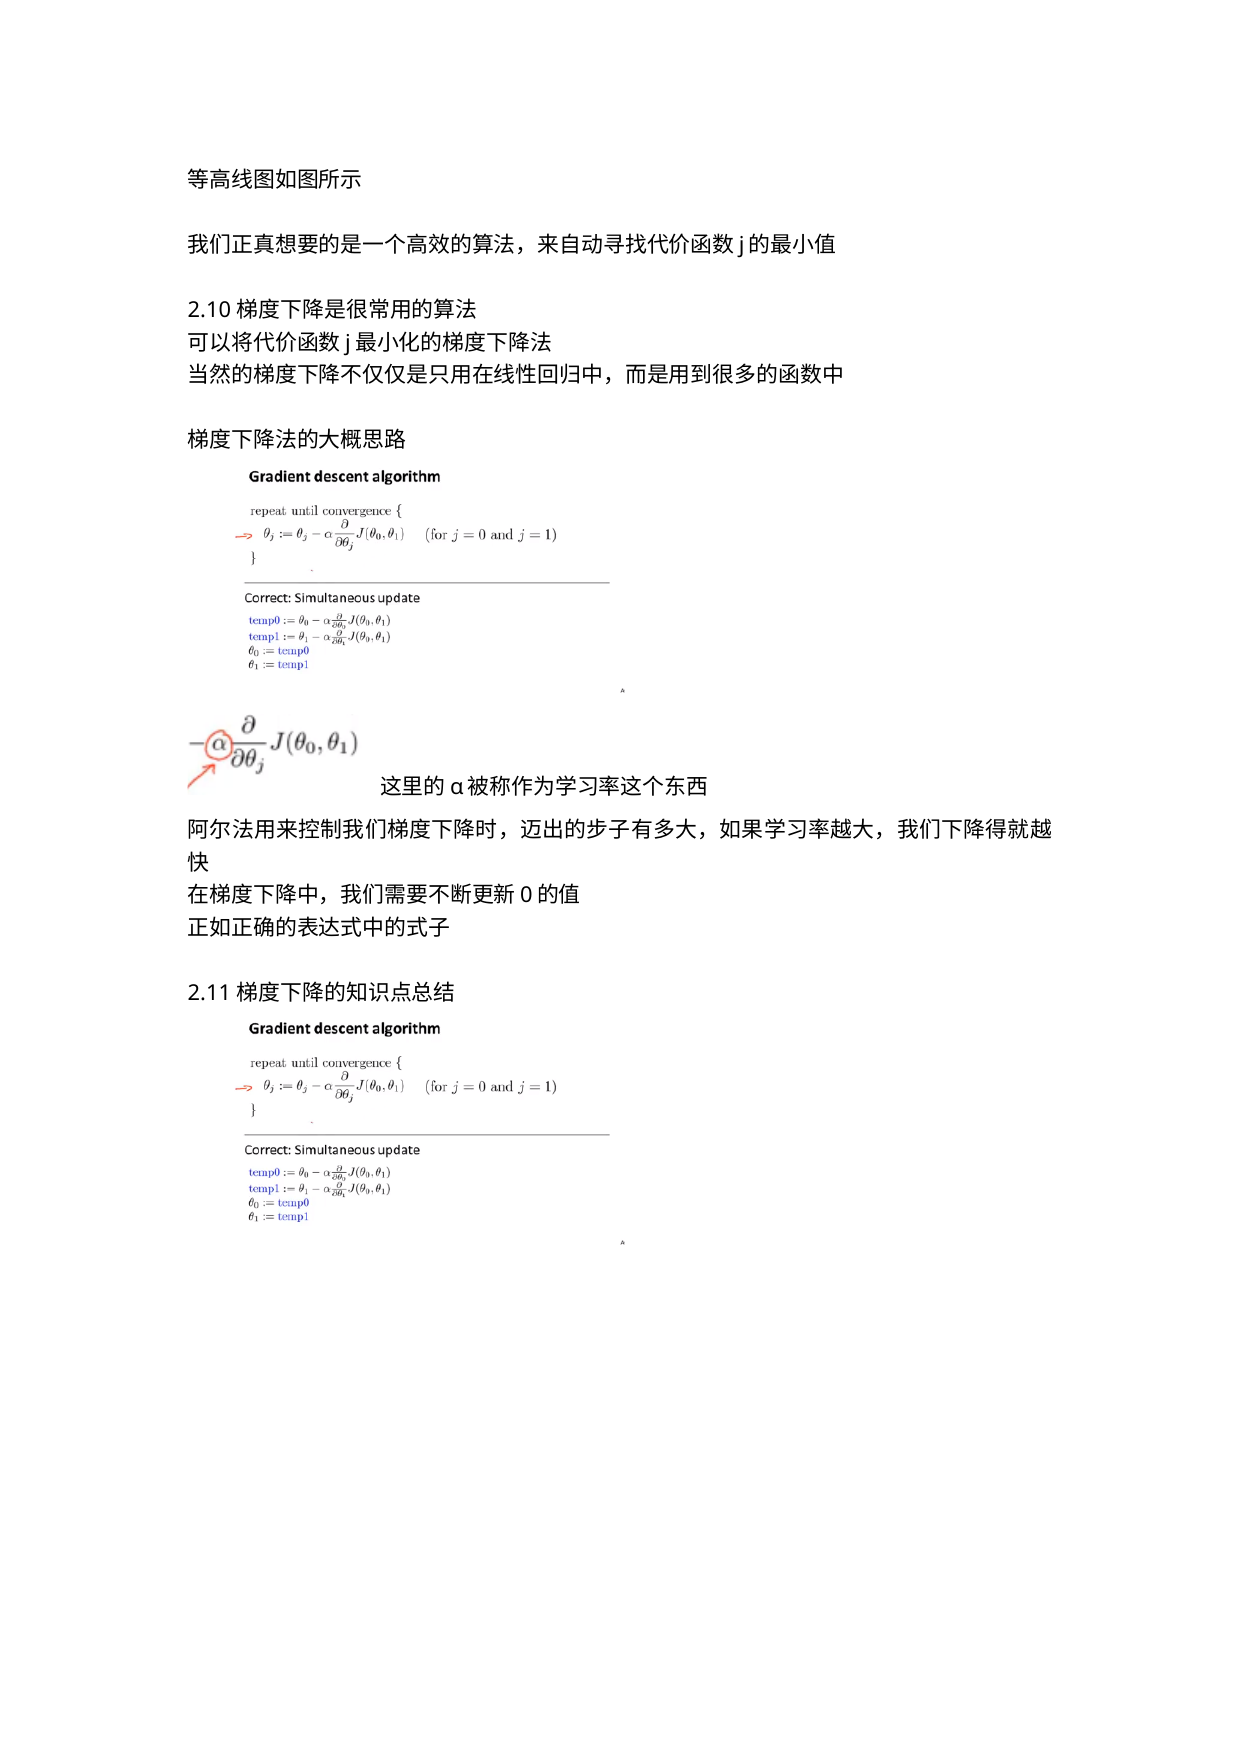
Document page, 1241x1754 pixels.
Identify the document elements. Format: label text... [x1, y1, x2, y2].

text 正如正确的表达式中的式子 [187, 909, 1053, 942]
picture [187, 1007, 625, 1251]
text 阿尔法用来控制我们梯度下降时，迈出的步子有多大，如果学习率越大，我们下降得就越快 [187, 812, 1053, 877]
text 梯度下降法的大概思路 [187, 422, 1053, 454]
text 等高线图如图所示 [187, 162, 1053, 194]
text 2.11 梯度下降的知识点总结 [187, 974, 1053, 1007]
picture [187, 454, 625, 699]
text 可以将代价函数j最小化的梯度下降法 [187, 324, 1053, 357]
text 2.10 梯度下降是很常用的算法 [187, 292, 1053, 324]
text 我们正真想要的是一个高效的算法，来自动寻找代价函数j的最小值 [187, 227, 1053, 259]
picture [187, 714, 380, 795]
text 当然的梯度下降不仅仅是只用在线性回归中，而是用到很多的函数中 [187, 357, 1053, 389]
text 这里的α被称作为学习率这个东西 [187, 714, 1053, 812]
text 在梯度下降中，我们需要不断更新0的值 [187, 877, 1053, 909]
